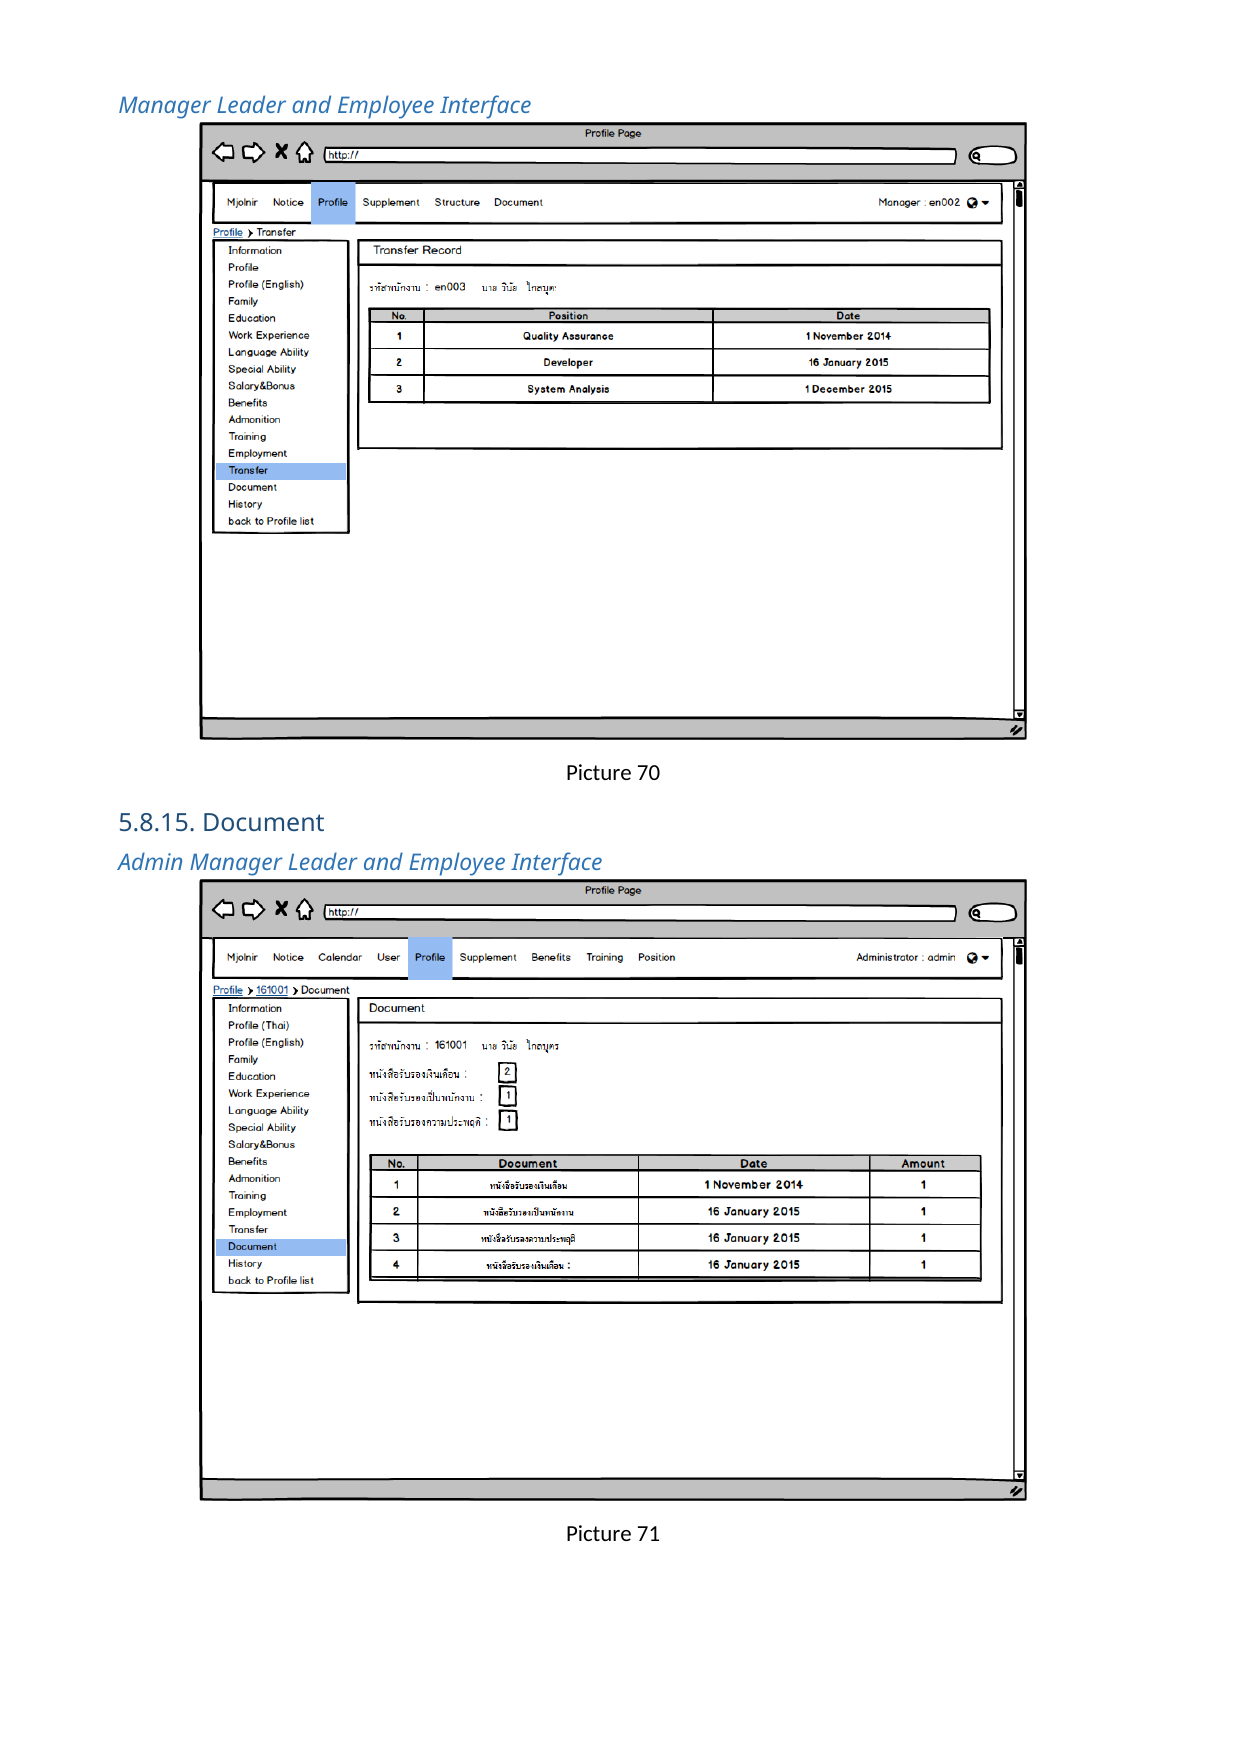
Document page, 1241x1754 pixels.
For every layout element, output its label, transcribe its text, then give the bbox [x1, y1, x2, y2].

text Picture 70 [118, 758, 1107, 786]
subtitle 5.8.15. Document [118, 805, 1107, 839]
subtitle Admin Manager Leader and Employee Interface [118, 846, 1107, 877]
text Picture 71 [118, 1519, 1107, 1547]
picture [199, 879, 1027, 1501]
picture [199, 122, 1027, 740]
subtitle Manager Leader and Employee Interface [118, 89, 1107, 120]
